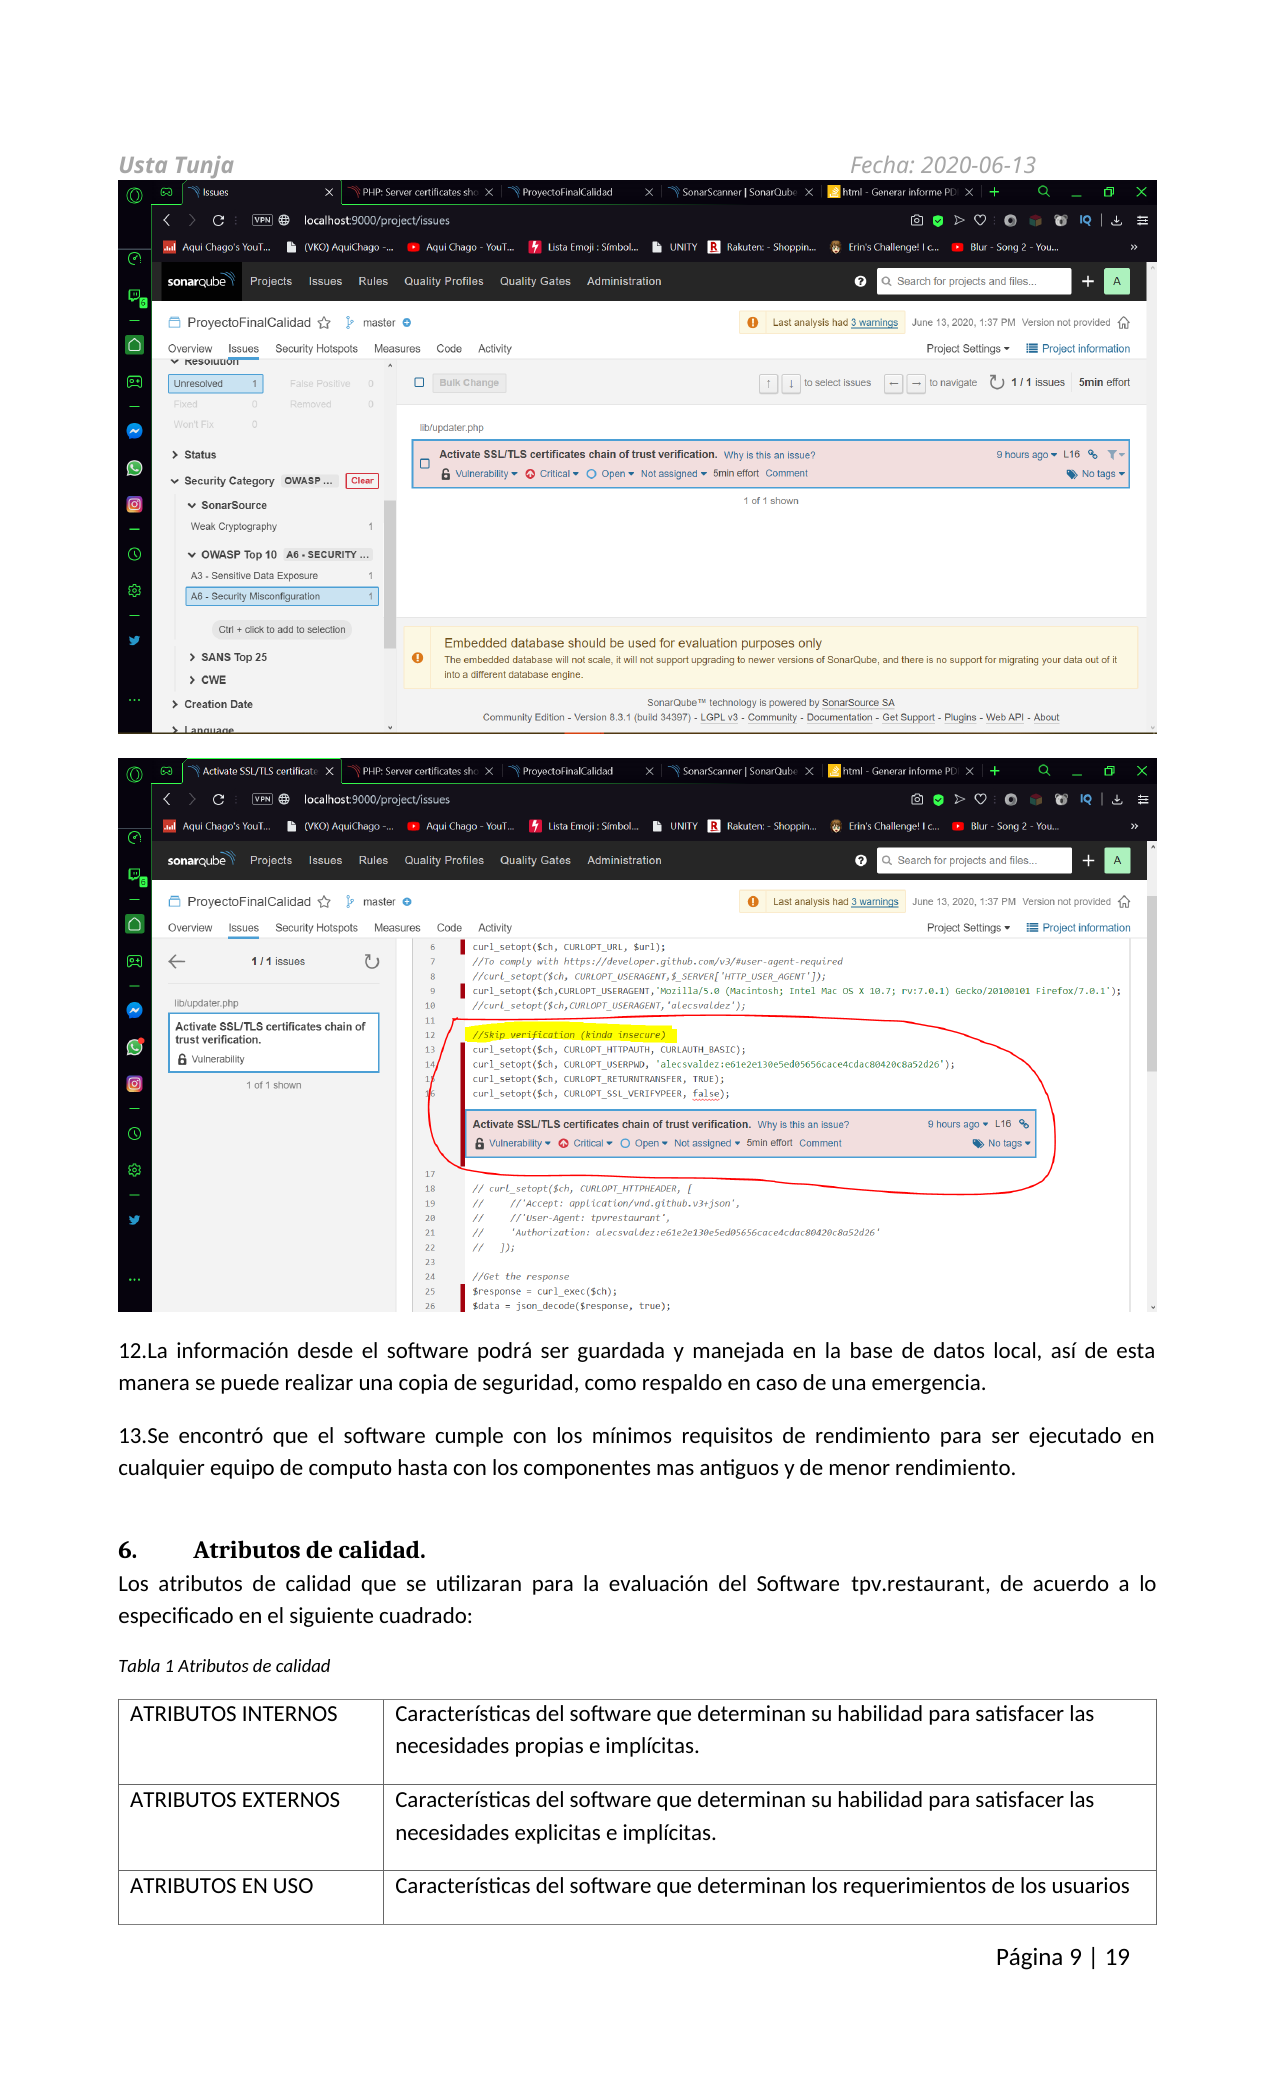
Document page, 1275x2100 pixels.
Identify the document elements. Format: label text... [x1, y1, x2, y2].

text Tabla 1 Atributos de calidad [118, 1655, 1157, 1678]
picture [118, 180, 1157, 734]
picture [118, 758, 1157, 1312]
table_cell Características del software que determinan su habilidad para satisfacer las necesidades explicitas e implícitas. [384, 1785, 1156, 1870]
subtitle Atributos de calidad. [118, 1536, 1157, 1564]
text 13.Se encontró que el software cumple con los mínimos requisitos de rendimiento para ser ejecutado en cualquier equipo de computo hasta con los componentes mas antiguos y de menor rendimiento. [118, 1421, 1157, 1482]
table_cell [384, 1871, 1156, 1924]
table_cell ATRIBUTOS EXTERNOS [119, 1785, 383, 1870]
text 12.La información desde el software podrá ser guardada y manejada en la base de datos local, así de esta manera se puede realizar una copia de seguridad, como respaldo en caso de una emergencia. [118, 1336, 1157, 1396]
table_cell ATRIBUTOS EN USO [119, 1871, 383, 1924]
table_header Características del software que determinan su habilidad para satisfacer las necesidades propias e implícitas. [384, 1700, 1156, 1784]
text Los atributos de calidad que se utilizaran para la evaluación del Software tpv.restaurant, de acuerdo a lo especificado en el siguiente cuadrado: [118, 1569, 1157, 1630]
table_header ATRIBUTOS INTERNOS [119, 1700, 383, 1784]
